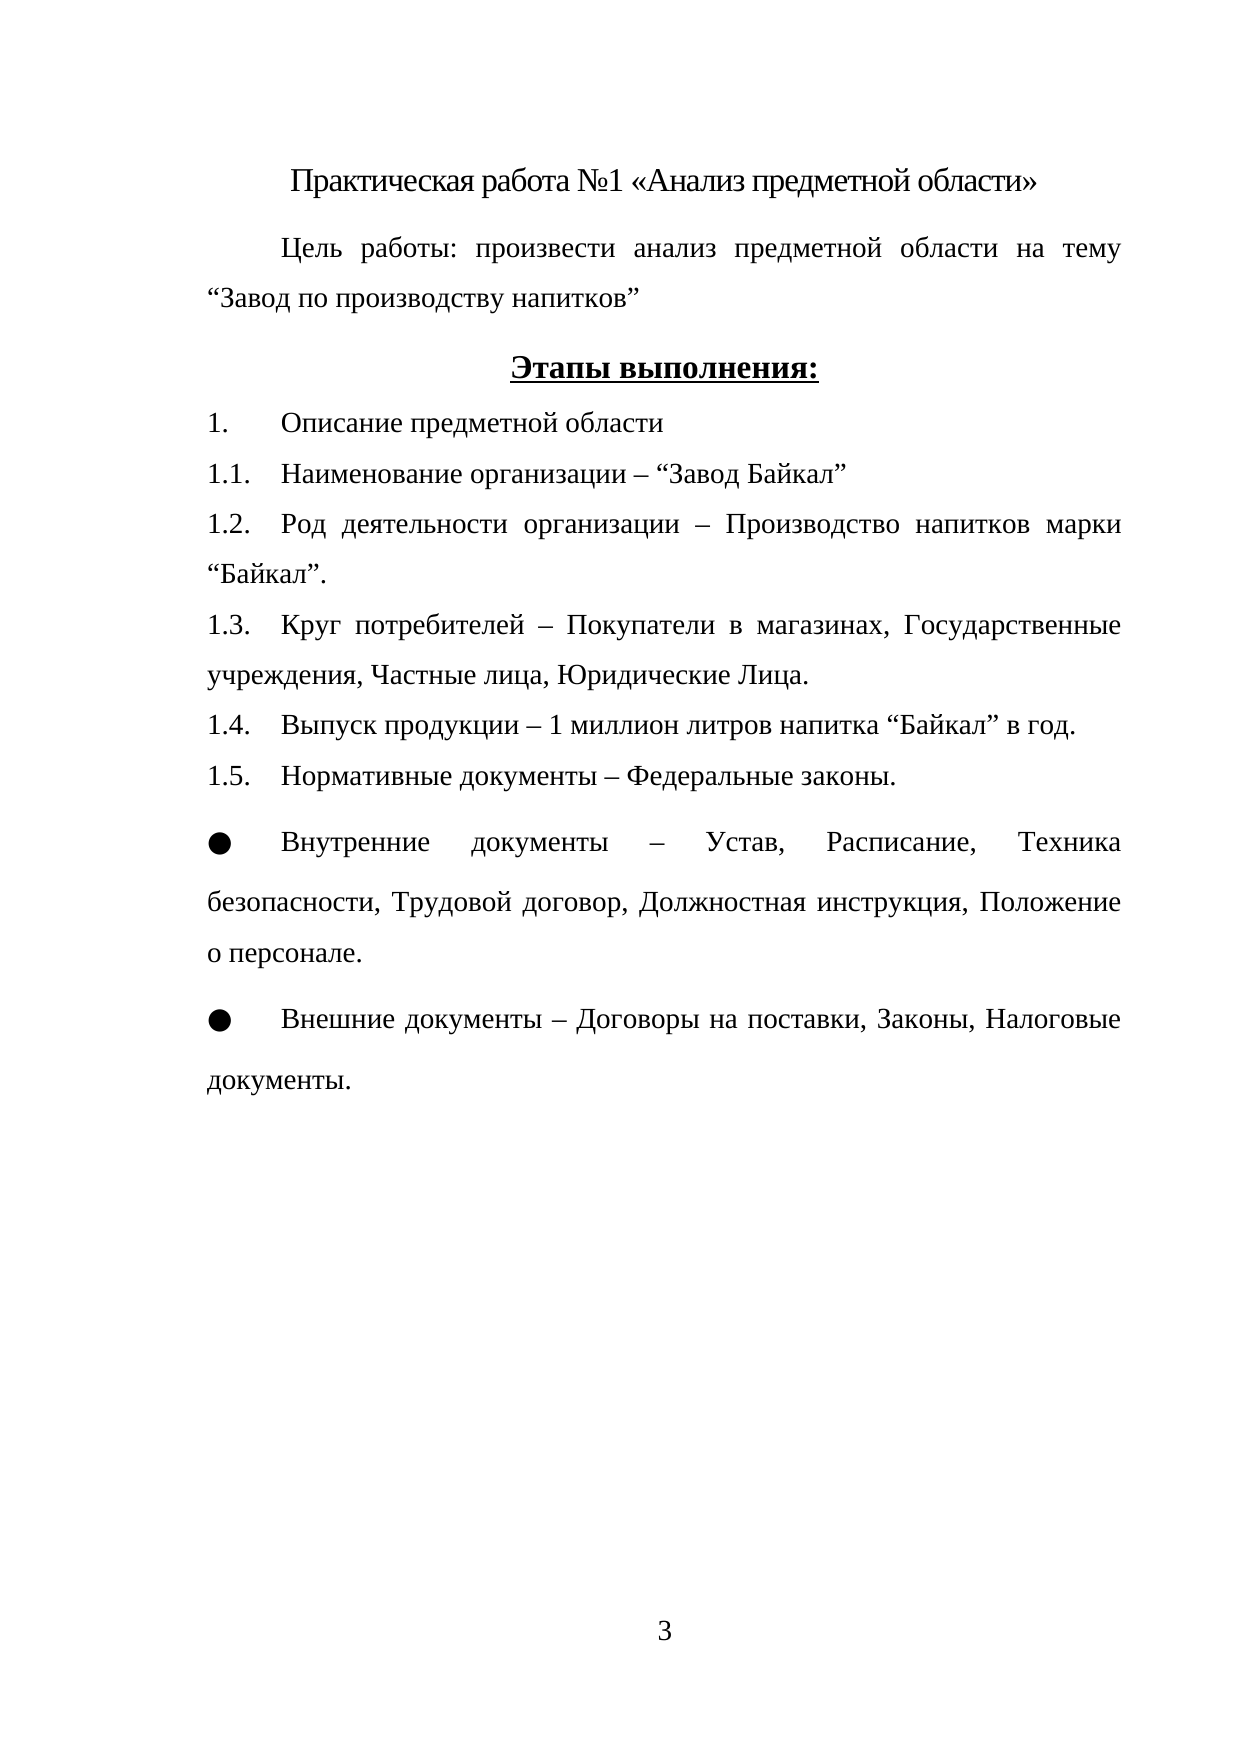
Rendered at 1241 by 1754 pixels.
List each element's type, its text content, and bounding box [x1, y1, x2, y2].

list Выпуск продукции – 1 миллион литров напитка “Байкал” в год. [207, 707, 1122, 741]
list Описание предметной области [207, 406, 1122, 439]
title Практическая работа №1 «Анализ предметной области» [207, 160, 1122, 198]
text Цель работы: произвести анализ предметной области на тему “Завод по производству напитков” [207, 230, 1122, 314]
list Внутренние документы – Устав, Расписание, Техника безопасности, Трудовой договор, Должностная инструкция, Положение о персонале. [207, 808, 1122, 968]
list Род деятельности организации – Производство напитков марки “Байкал”. [207, 506, 1122, 590]
list Нормативные документы – Федеральные законы. [207, 758, 1122, 791]
list Круг потребителей – Покупатели в магазинах, Государственные учреждения, Частные лица, Юридические Лица. [207, 607, 1122, 691]
text Этапы выполнения: [207, 347, 1122, 386]
list Наименование организации – “Завод Байкал” [207, 456, 1122, 489]
list Внешние документы – Договоры на поставки, Законы, Налоговые документы. [207, 985, 1122, 1095]
